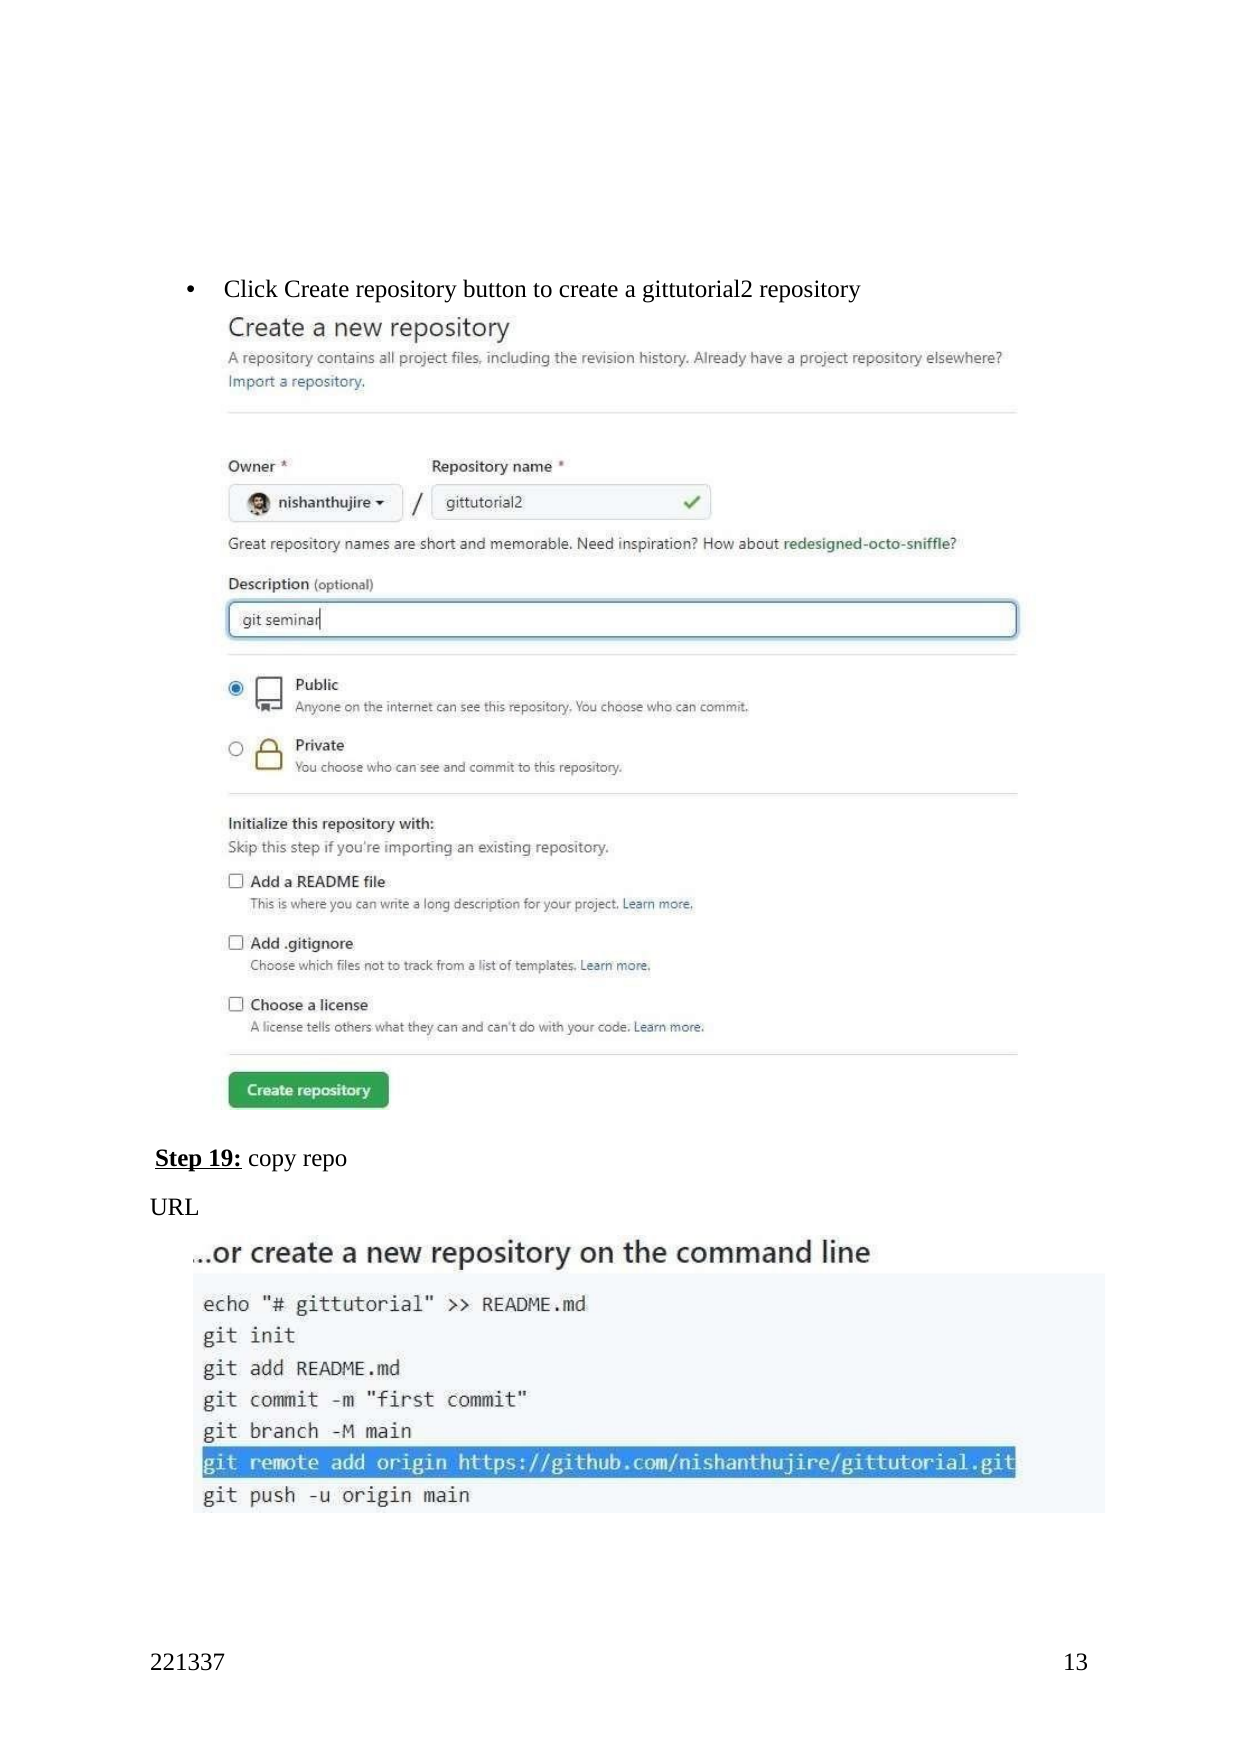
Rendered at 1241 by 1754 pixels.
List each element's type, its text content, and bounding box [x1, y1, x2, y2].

picture [193, 1235, 1106, 1513]
list Click Create repository button to create a gittutorial2 repository [186, 274, 1093, 303]
text Step 19: copy repo [148, 1143, 1093, 1172]
text URL [149, 1192, 1093, 1221]
picture [194, 306, 1037, 1110]
